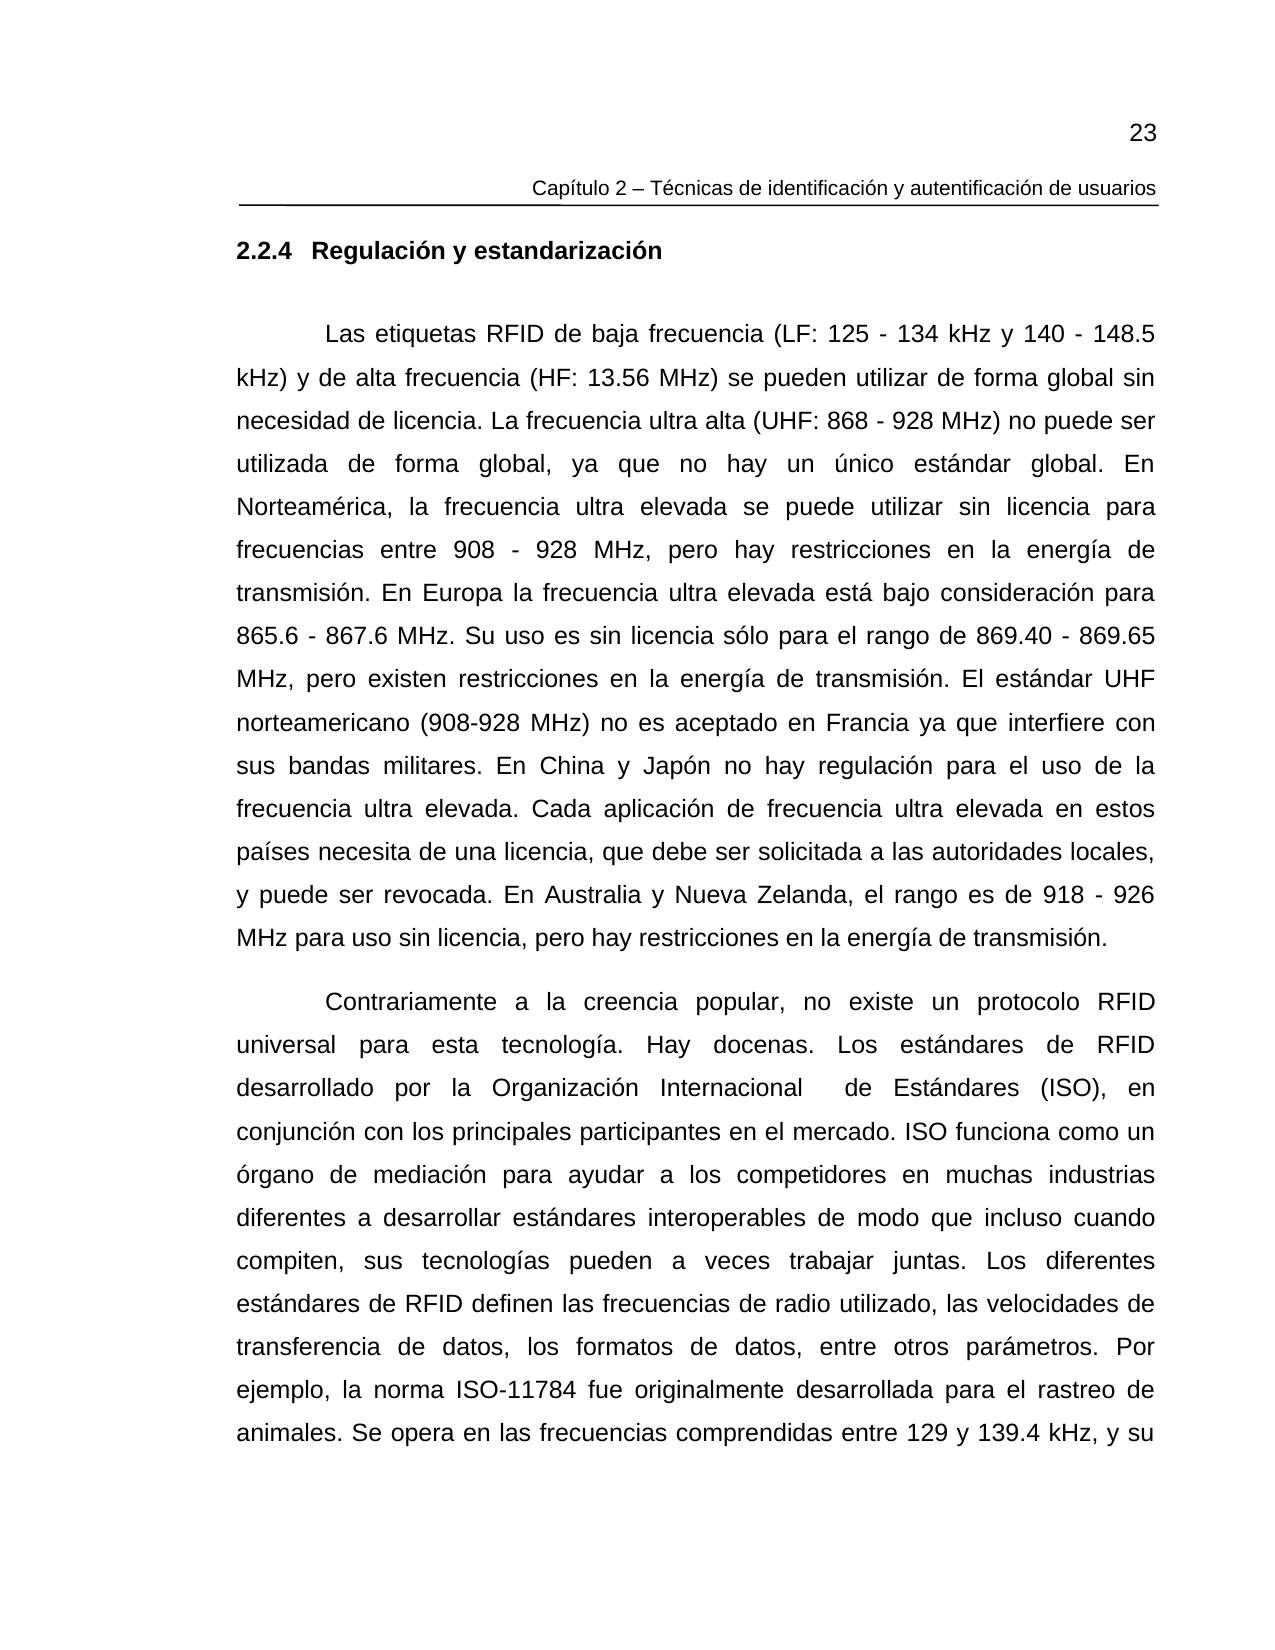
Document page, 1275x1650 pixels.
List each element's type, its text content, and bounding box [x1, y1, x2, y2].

text Las etiquetas RFID de baja frecuencia (LF: 125 - 134 kHz y 140 - 148.5 kHz) y de alta frecuencia (HF: 13.56 MHz) se pueden utilizar de forma global sin necesidad de licencia. La frecuencia ultra alta (UHF: 868 - 928 MHz) no puede ser utilizada de forma global, ya que no hay un único estándar global. En Norteamérica, la frecuencia ultra elevada se puede utilizar sin licencia para frecuencias entre 908 - 928 MHz, pero hay restricciones en la energía de transmisión. En Europa la frecuencia ultra elevada está bajo consideración para 865.6 - 867.6 MHz. Su uso es sin licencia sólo para el rango de 869.40 - 869.65 MHz, pero existen restricciones en la energía de transmisión. El estándar UHF norteamericano (908-928 MHz) no es aceptado en Francia ya que interfiere con sus bandas militares. En China y Japón no hay regulación para el uso de la frecuencia ultra elevada. Cada aplicación de frecuencia ultra elevada en estos países necesita de una licencia, que debe ser solicitada a las autoridades locales, y puede ser revocada. En Australia y Nueva Zelanda, el rango es de 918 - 926 MHz para uso sin licencia, pero hay restricciones en la energía de transmisión. [236, 319, 1157, 952]
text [236, 987, 1157, 1447]
subtitle 2.2.4 Regulación y estandarización [236, 236, 1157, 265]
